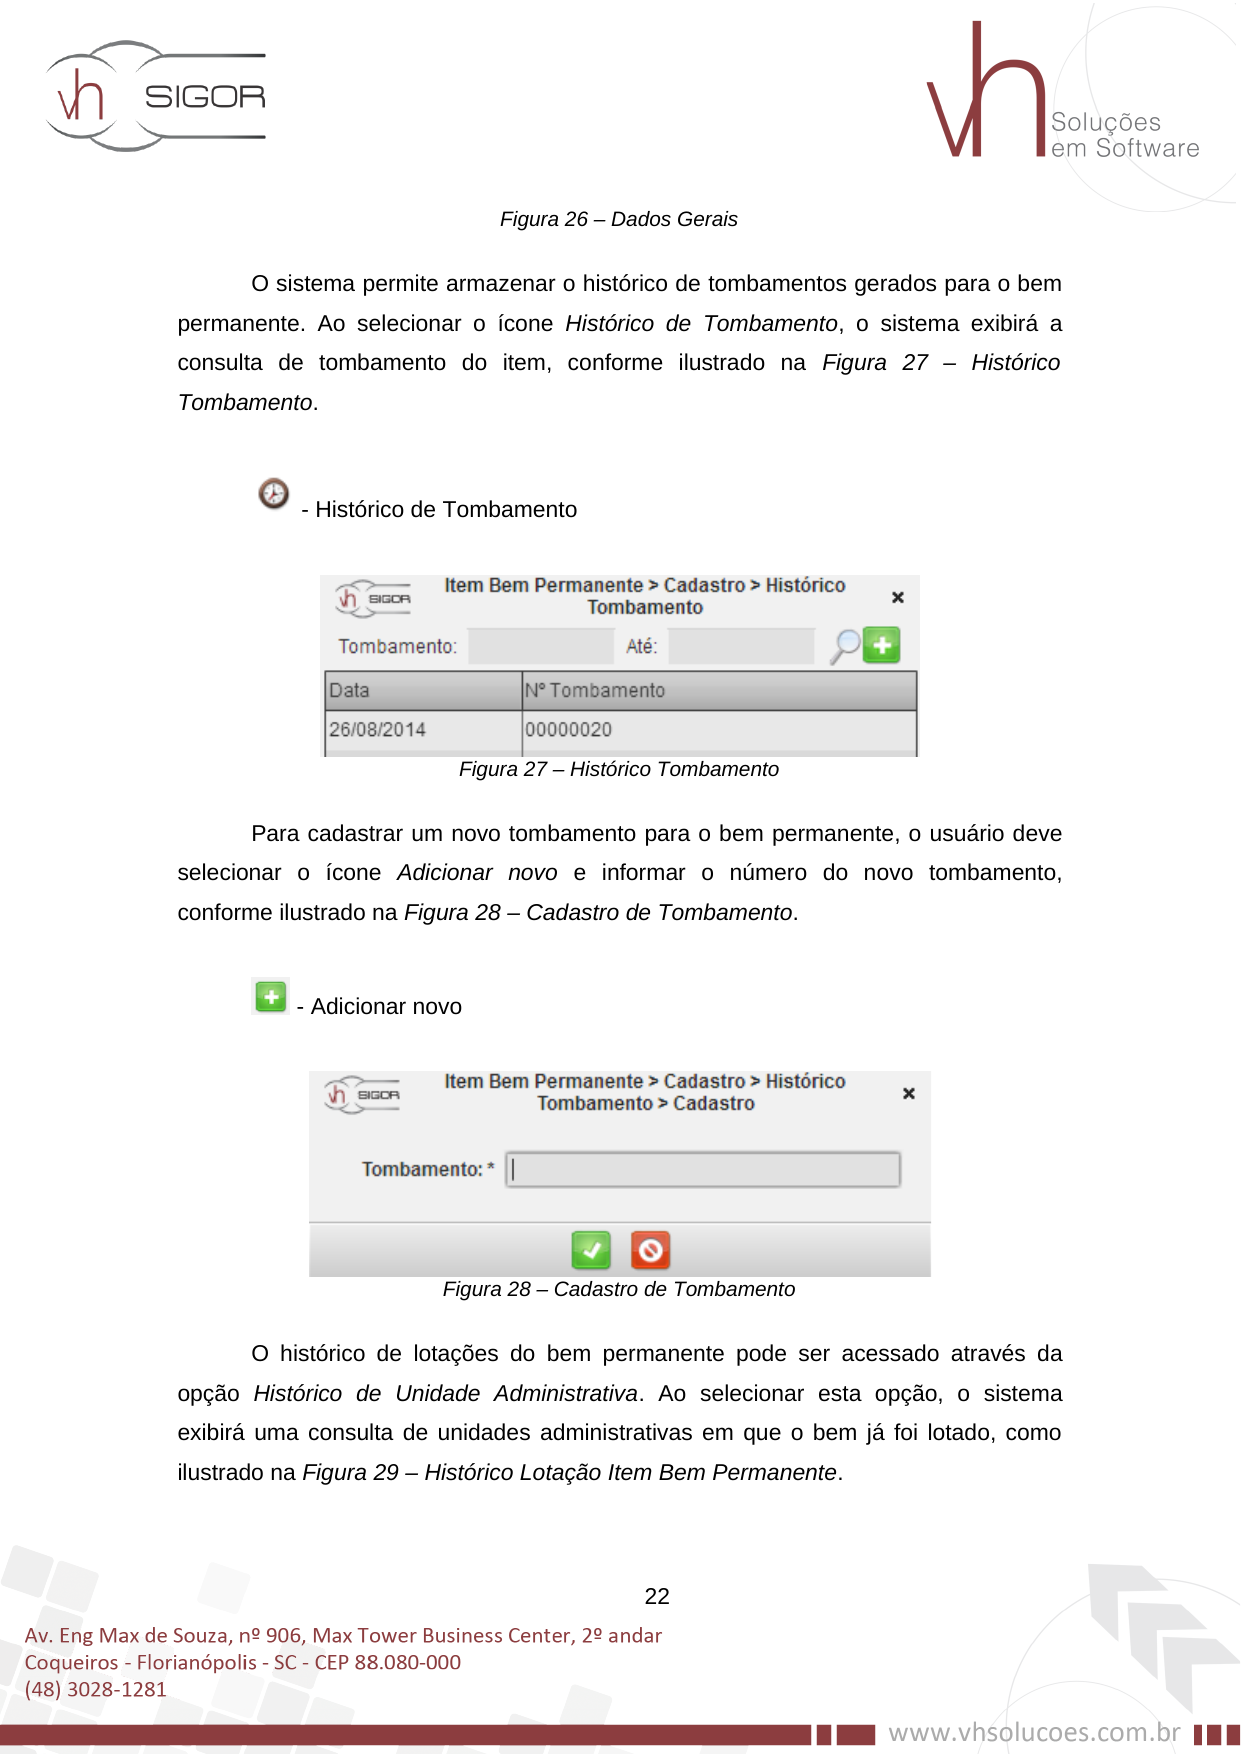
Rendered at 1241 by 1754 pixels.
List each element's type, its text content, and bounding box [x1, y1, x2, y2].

text O sistema permite armazenar o histórico de tombamentos gerados para o bem permanente. Ao selecionar o ícone Histórico de Tombamento, o sistema exibirá a consulta de tombamento do item, conforme ilustrado na Figura 27 – Histórico Tombamento. [177, 270, 1063, 415]
picture [309, 1071, 932, 1277]
picture [45, 40, 266, 152]
text Figura 26 – Dados Gerais [177, 207, 1063, 231]
picture [926, 3, 1236, 212]
text - Histórico de Tombamento [177, 468, 1063, 522]
text Figura 27 – Histórico Tombamento [177, 756, 1063, 780]
text - Adicionar novo [177, 978, 1063, 1019]
picture [251, 467, 295, 518]
picture [0, 1545, 1241, 1754]
text O histórico de lotações do bem permanente pode ser acessado através da opção Histórico de Unidade Administrativa. Ao selecionar esta opção, o sistema exibirá uma consulta de unidades administrativas em que o bem já foi lotado, como ilustrado na Figura 29 – Histórico Lotação Item Bem Permanente. [177, 1340, 1063, 1485]
picture [320, 575, 920, 757]
text Para cadastrar um novo tombamento para o bem permanente, o usuário deve selecionar o ícone Adicionar novo e informar o número do novo tombamento, conforme ilustrado na Figura 28 – Cadastro de Tombamento. [177, 820, 1063, 925]
picture [251, 977, 290, 1015]
